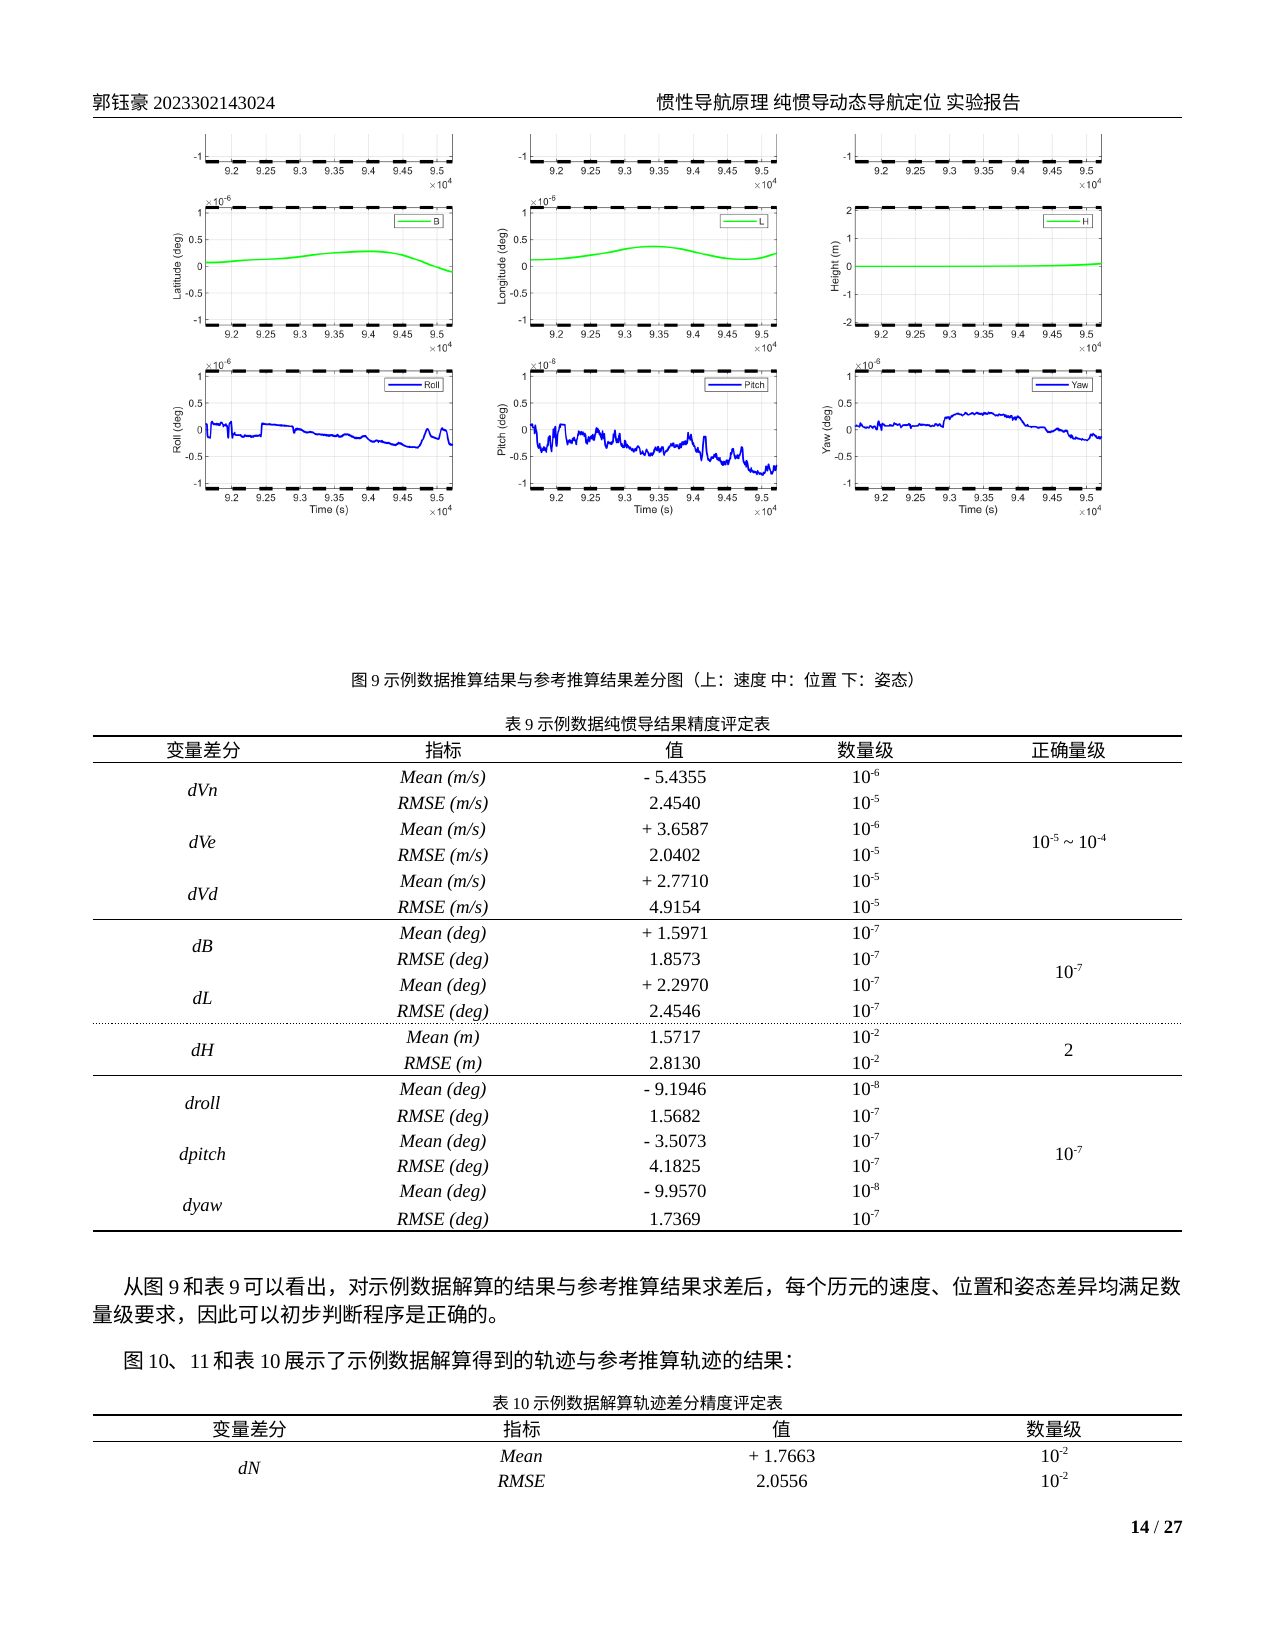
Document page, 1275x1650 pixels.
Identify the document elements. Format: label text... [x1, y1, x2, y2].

table_cell Mean (deg) [314, 971, 574, 997]
table_cell 10-7 [776, 1128, 955, 1153]
table_cell 10-7 [776, 920, 955, 944]
table_cell Mean (deg) [314, 1178, 574, 1203]
table_cell 10-7 [776, 997, 955, 1023]
table_cell + 3.6587 [574, 814, 776, 840]
table_cell - 3.5073 [574, 1128, 776, 1153]
table_cell 10-2 [926, 1442, 1182, 1467]
table_cell 10-7 [955, 1076, 1182, 1230]
table_cell 10-5 [776, 788, 955, 814]
table_cell 10-7 [776, 1101, 955, 1128]
table_cell dVd [93, 866, 314, 918]
table_cell 10-5 ~ 10-4 [955, 763, 1182, 918]
table_cell + 2.2970 [574, 971, 776, 997]
text 表 10 示例数据解算轨迹差分精度评定表 [93, 1391, 1182, 1414]
table_cell 1.5682 [574, 1101, 776, 1128]
table_cell 2.4546 [574, 997, 776, 1023]
table_cell 1.7369 [574, 1203, 776, 1230]
table_cell 10-6 [776, 814, 955, 840]
table_cell Mean (m/s) [314, 866, 574, 892]
table_header 数量级 [776, 737, 955, 762]
table_cell 10-6 [776, 763, 955, 788]
table_cell 10-7 [955, 920, 1182, 1023]
table_cell 2.4540 [574, 788, 776, 814]
table_cell 10-7 [776, 1153, 955, 1178]
table_header 指标 [314, 737, 574, 762]
table_header 变量差分 [93, 737, 314, 762]
table_cell RMSE (m/s) [314, 893, 574, 918]
table_cell Mean (m) [314, 1023, 574, 1049]
table_cell 10-5 [776, 840, 955, 866]
table_cell 10-2 [776, 1023, 955, 1049]
table_cell 10-8 [776, 1076, 955, 1101]
table_cell 4.1825 [574, 1153, 776, 1178]
table_cell RMSE (deg) [314, 1153, 574, 1178]
table_cell 1.5717 [574, 1023, 776, 1049]
table_cell Mean (deg) [314, 1076, 574, 1101]
table_header 正确量级 [955, 737, 1182, 762]
table_cell dL [93, 971, 314, 1023]
table_cell + 2.7710 [574, 866, 776, 892]
table_cell 10-7 [776, 945, 955, 971]
table_cell 10-8 [776, 1178, 955, 1203]
table_header 值 [574, 737, 776, 762]
table_cell dB [93, 920, 314, 971]
table_cell 10-2 [776, 1049, 955, 1075]
text 图 9 示例数据推算结果与参考推算结果差分图（上：速度 中：位置 下：姿态） [93, 668, 1182, 691]
table_cell dN [93, 1442, 407, 1492]
table_header 指标 [407, 1416, 637, 1441]
table_cell Mean (m/s) [314, 814, 574, 840]
table_cell RMSE (deg) [314, 945, 574, 971]
table_cell Mean (deg) [314, 1128, 574, 1153]
text 从图9和表9可以看出，对示例数据解算的结果与参考推算结果求差后，每个历元的速度、位置和姿态差异均满足数量级要求，因此可以初步判断程序是正确的。 [93, 1272, 1182, 1329]
table_cell dyaw [93, 1178, 314, 1230]
table_cell dH [93, 1023, 314, 1075]
table_cell RMSE (deg) [314, 1203, 574, 1230]
table_cell 10-2 [926, 1467, 1182, 1492]
table_cell + 1.5971 [574, 920, 776, 944]
table_header 变量差分 [93, 1416, 407, 1441]
table_cell + 1.7663 [638, 1442, 926, 1467]
table_cell dVe [93, 814, 314, 866]
table_cell RMSE [407, 1467, 637, 1492]
table_cell droll [93, 1076, 314, 1128]
table_cell RMSE (m/s) [314, 788, 574, 814]
table_cell RMSE (deg) [314, 997, 574, 1023]
text 图10、11和表10展示了示例数据解算得到的轨迹与参考推算轨迹的结果： [93, 1346, 1182, 1374]
table_cell RMSE (deg) [314, 1101, 574, 1128]
table_cell Mean (deg) [314, 920, 574, 944]
table_cell 2 [955, 1023, 1182, 1075]
table_header 值 [638, 1416, 926, 1441]
table_header 数量级 [926, 1416, 1182, 1441]
table_cell 10-5 [776, 866, 955, 892]
table_cell 10-7 [776, 1203, 955, 1230]
table_cell 4.9154 [574, 893, 776, 918]
table_cell - 5.4355 [574, 763, 776, 788]
table_cell dVn [93, 763, 314, 814]
table_cell 2.8130 [574, 1049, 776, 1075]
table_cell 2.0556 [638, 1467, 926, 1492]
table_cell RMSE (m) [314, 1049, 574, 1075]
table_cell Mean (m/s) [314, 763, 574, 788]
table_cell Mean [407, 1442, 637, 1467]
table_cell RMSE (m/s) [314, 840, 574, 866]
table_cell dpitch [93, 1128, 314, 1178]
table_cell 10-7 [776, 971, 955, 997]
table_cell - 9.9570 [574, 1178, 776, 1203]
table_cell 10-5 [776, 893, 955, 918]
table_cell - 9.1946 [574, 1076, 776, 1101]
table_cell 1.8573 [574, 945, 776, 971]
text 表 9 示例数据纯惯导结果精度评定表 [93, 712, 1182, 735]
table_cell 2.0402 [574, 840, 776, 866]
picture [165, 134, 1110, 549]
